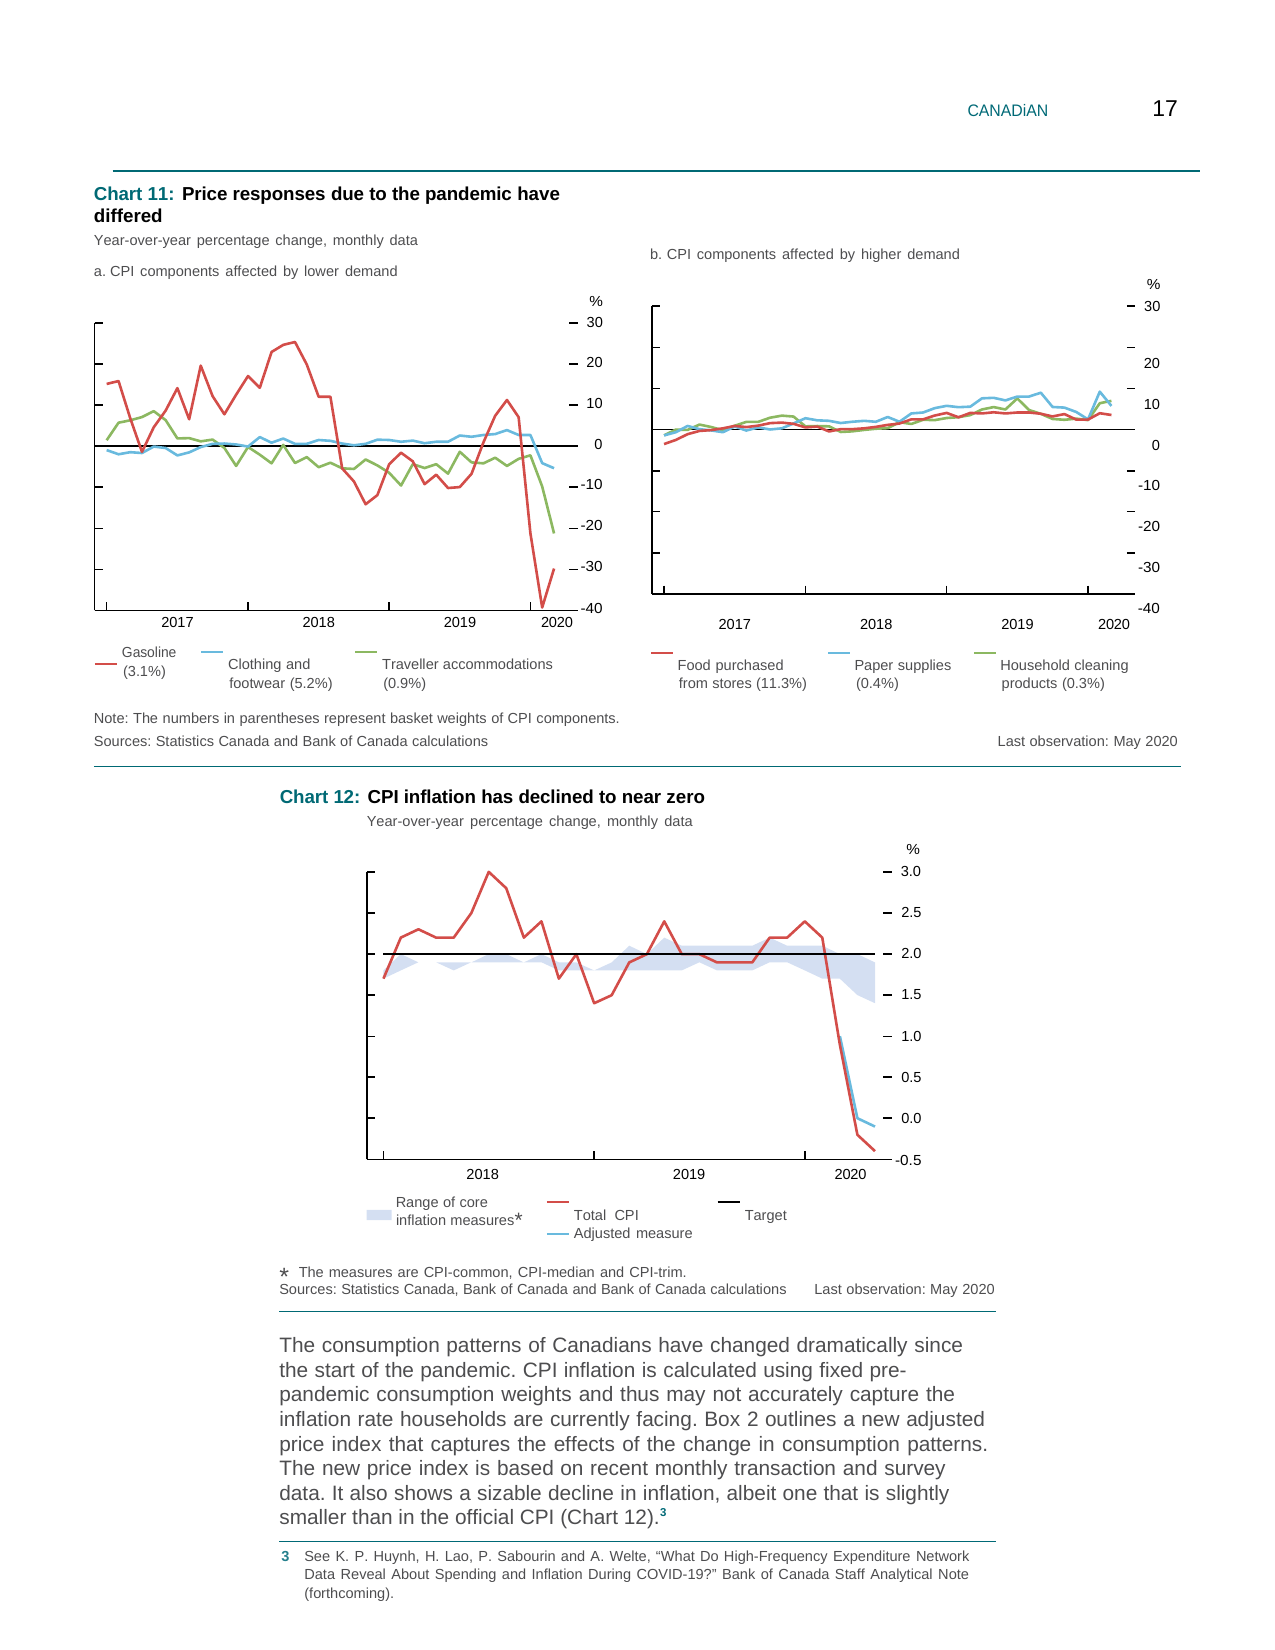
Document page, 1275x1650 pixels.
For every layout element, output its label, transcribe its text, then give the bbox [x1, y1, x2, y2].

text -40 [580, 599, 606, 616]
text -10 -10 [580, 475, 1204, 493]
text Paper supplies (0.4%) [854, 656, 954, 692]
text 2017 2018 2019 2020 [718, 616, 1130, 632]
list CPI components affected by higher demand [650, 245, 1204, 262]
text 0.5 [69, 1068, 921, 1085]
text 0 0 [594, 436, 1204, 454]
text Food purchased from stores (11.3%) [677, 656, 807, 692]
list CPI components affected by lower demand [94, 263, 626, 279]
text % 30 [1143, 276, 1160, 314]
text Target [744, 1206, 1204, 1223]
text -20 -20 [580, 516, 1204, 534]
text Year-over-year percentage change, monthly data [367, 813, 1204, 830]
text 10 10 [586, 394, 1204, 412]
text Gasoline (3.1%) [122, 644, 181, 679]
text 1.5 [69, 986, 921, 1003]
text % 30 [586, 293, 603, 331]
text Traveller accommodations (0.9%) [382, 656, 563, 691]
text 2.5 [69, 903, 921, 920]
text The consumption patterns of Canadians have changed dramatically since the start of the pandemic. CPI inflation is calculated using fixed pre- pandemic consumption weights and thus may not accurately capture the inflation rate households are currently facing. Box 2 outlines a new adjusted price index that captures the effects of the change in consumption patterns. The new price index is based on recent monthly transaction and survey data. It also shows a sizable decline in inflation, albeit one that is slightly smaller than in the official CPI (Chart 12).3 [279, 1333, 991, 1529]
text -30 -30 [580, 557, 1204, 575]
text Sources: Statistics Canada and Bank of Canada calculations Last observation: May 2020 [94, 733, 1204, 750]
text Note: The numbers in parentheses represent basket weights of CPI components. [94, 710, 1204, 727]
text Range of core inflation measures* [396, 1195, 524, 1232]
text Total CPI Adjusted measure [574, 1206, 695, 1242]
text -40 [1138, 600, 1204, 617]
text 1.0 [69, 1027, 921, 1044]
text Household cleaning products (0.3%) [1000, 656, 1183, 692]
text 20 20 [586, 354, 1204, 372]
text Year-over-year percentage change, monthly data [94, 231, 626, 248]
text 2018 2019 2020 [466, 1166, 867, 1183]
text Chart 11: Price responses due to the pandemic have differed [94, 183, 626, 226]
text Chart 12: CPI inflation has declined to near zero [279, 786, 1204, 808]
text * The measures are CPI-common, CPI-median and CPI-trim. [279, 1256, 1204, 1282]
text Clothing and footwear (5.2%) [228, 656, 335, 691]
list See K. P. Huynh, H. Lao, P. Sabourin and A. Welte, “What Do High-Frequency Expenditure Network Data Reveal About Spending and Inflation During COVID-19?” Bank of Canada Staff Analytical Note (forthcoming). [281, 1547, 970, 1601]
text -0.5 [895, 1151, 1204, 1168]
text 2.0 [69, 945, 921, 961]
text Sources: Statistics Canada, Bank of Canada and Bank of Canada calculations Last observation: May 2020 [279, 1282, 1204, 1297]
text 2017 2018 2019 2020 [161, 614, 573, 631]
text 0.0 [69, 1110, 921, 1126]
text % 3.0 [901, 841, 923, 879]
